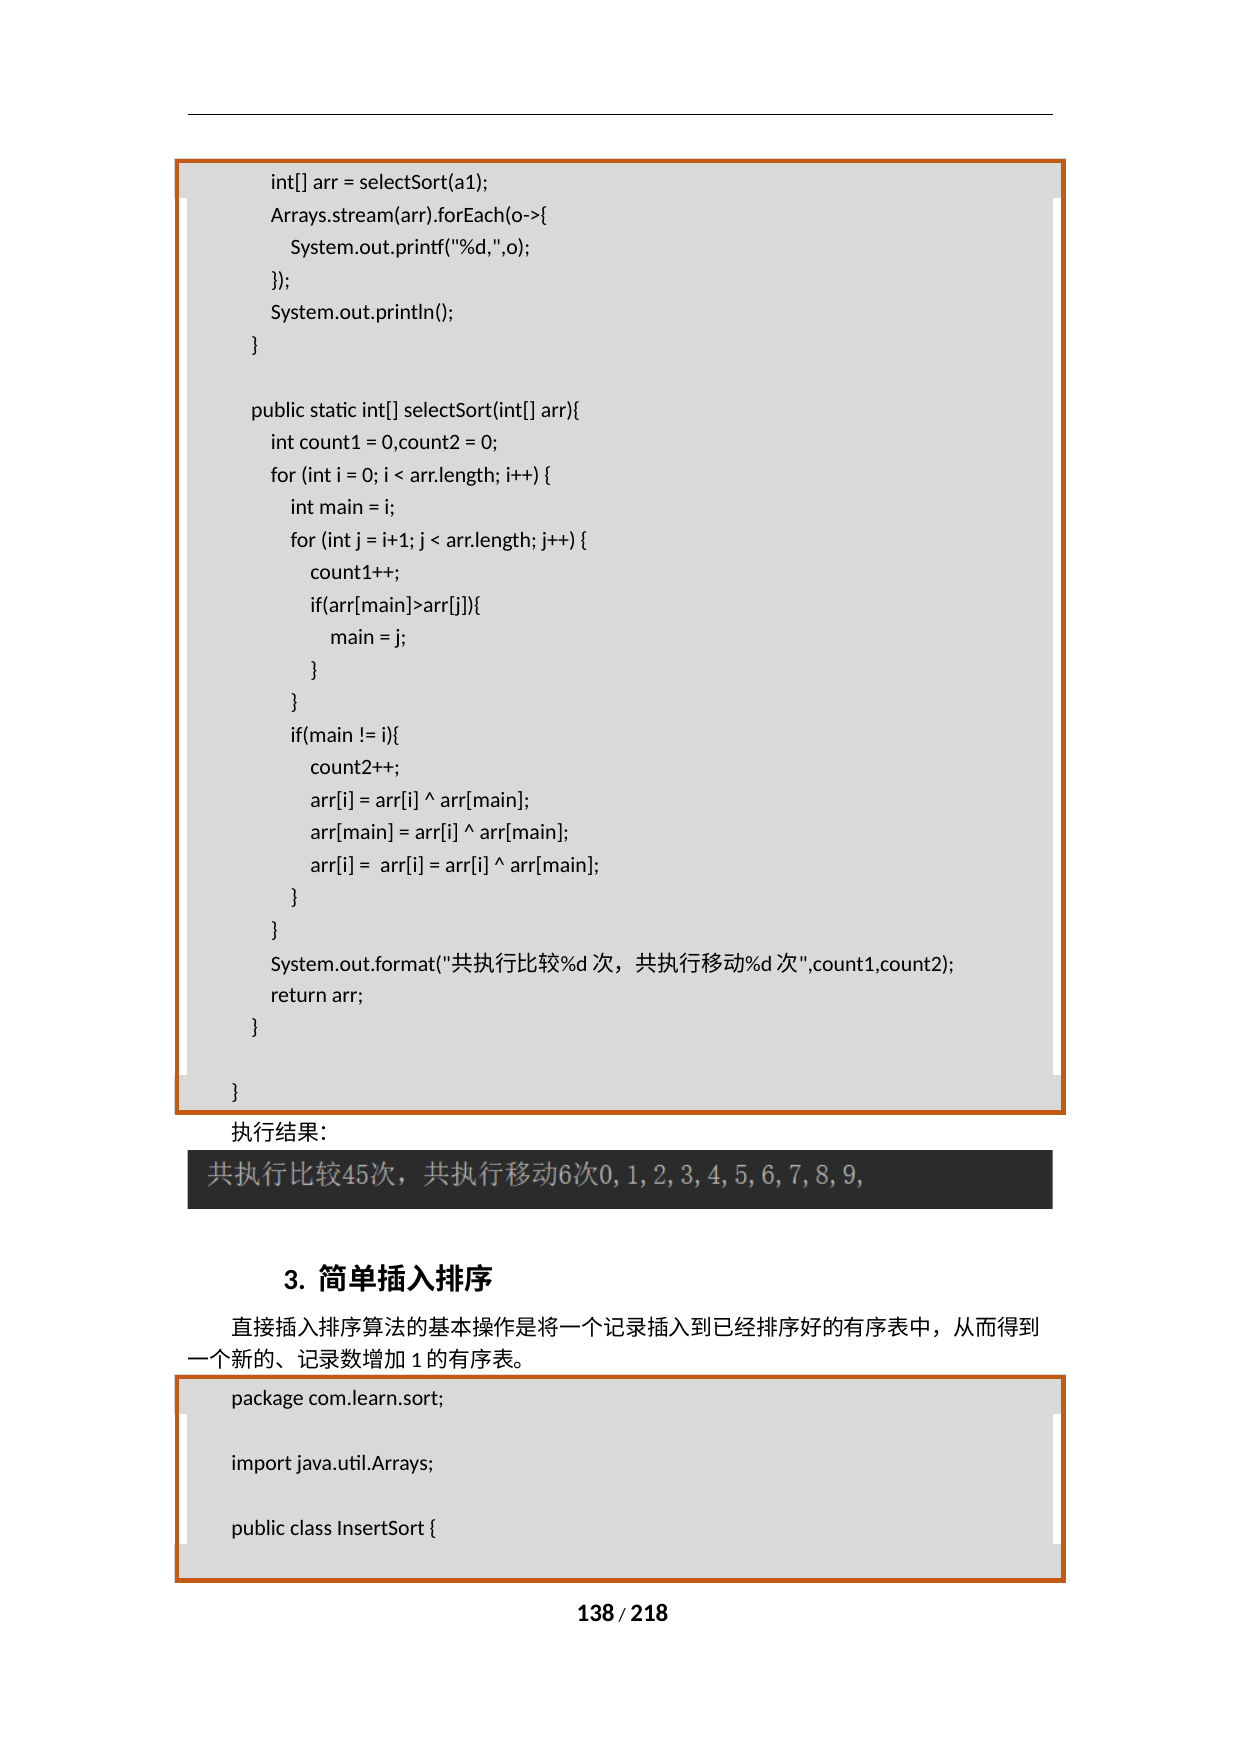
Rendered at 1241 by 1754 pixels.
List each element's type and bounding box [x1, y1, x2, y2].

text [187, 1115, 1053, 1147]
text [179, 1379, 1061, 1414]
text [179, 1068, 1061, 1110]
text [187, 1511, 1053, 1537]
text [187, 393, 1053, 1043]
picture [187, 1150, 1053, 1209]
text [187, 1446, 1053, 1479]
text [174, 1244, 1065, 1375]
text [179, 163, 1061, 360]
